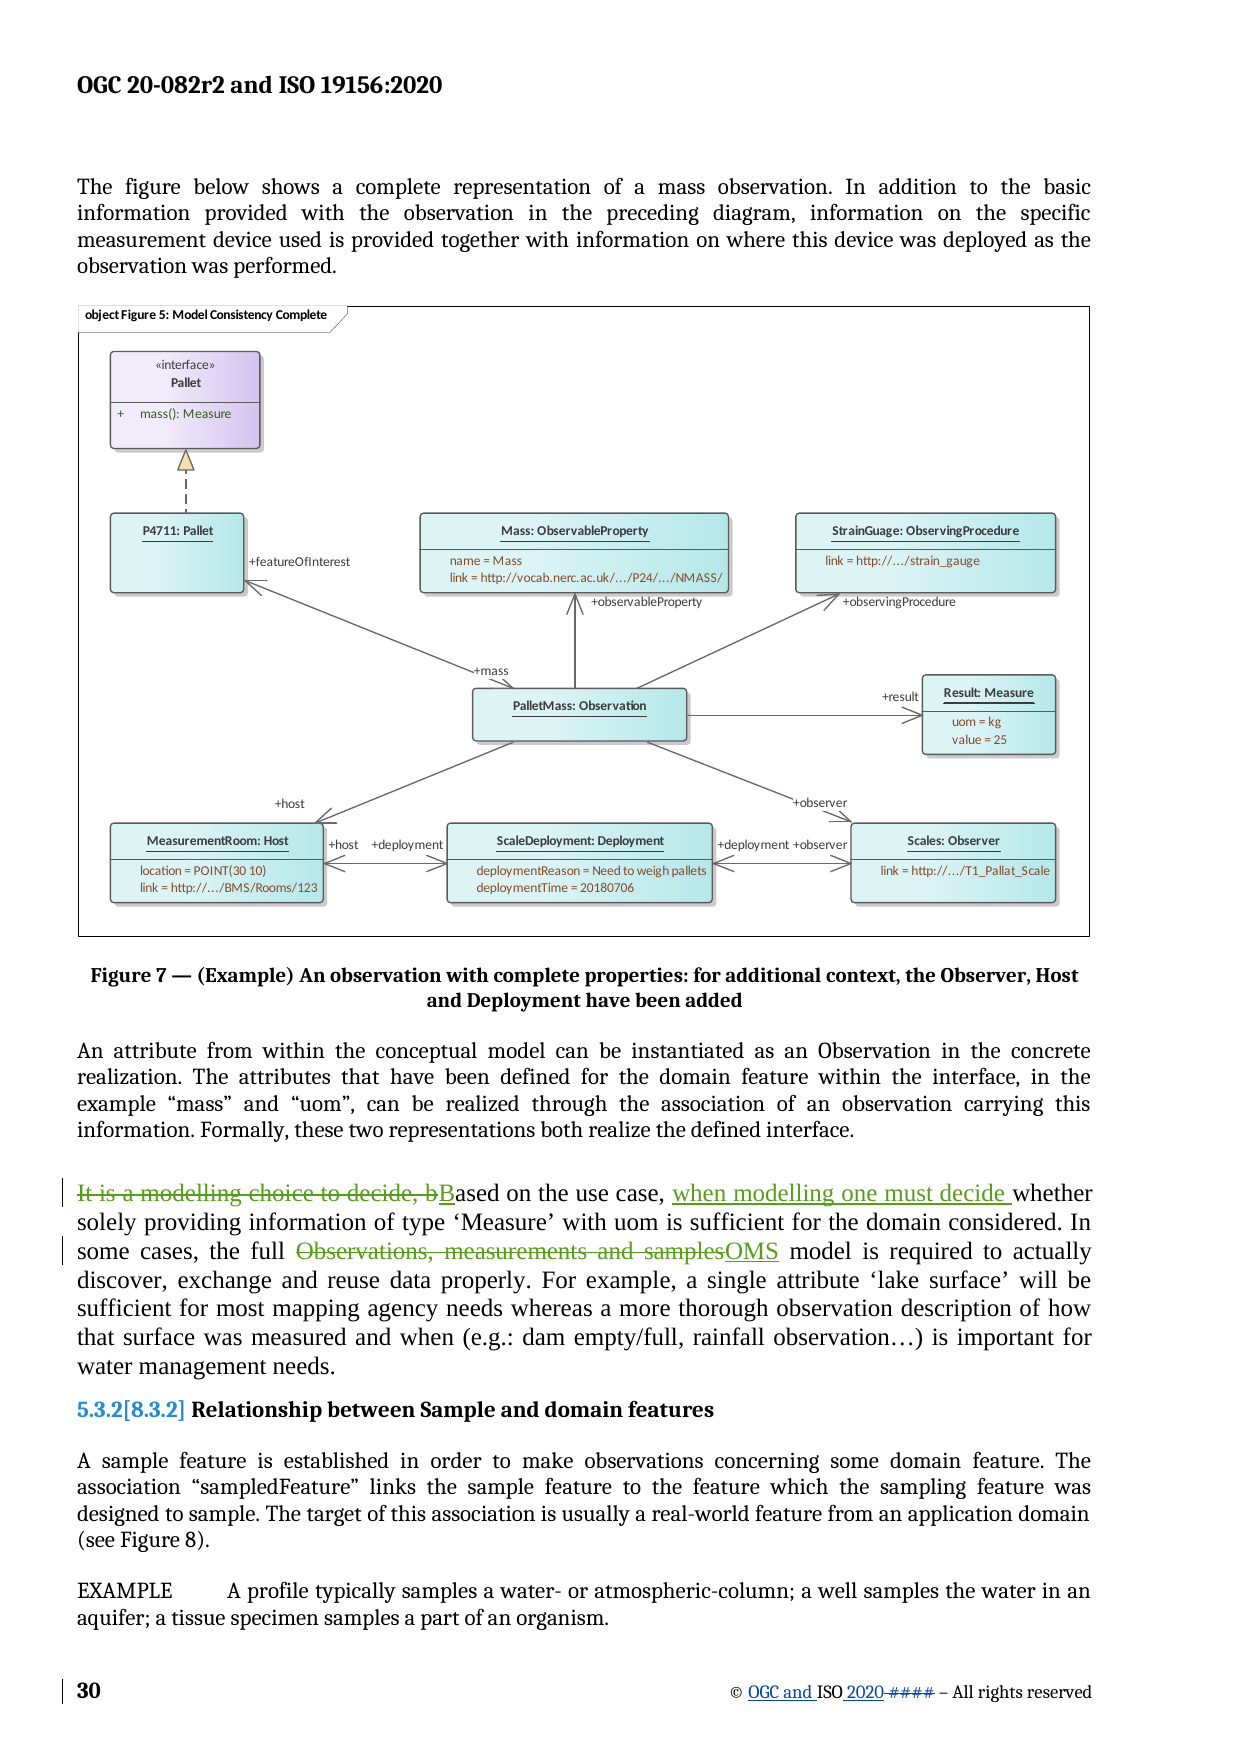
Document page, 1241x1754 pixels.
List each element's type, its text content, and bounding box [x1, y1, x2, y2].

text A sample feature is established in order to make observations concerning some domain feature. The association “sampledFeature” links the sample feature to the feature which the sampling feature was designed to sample. The target of this association is usually a real-world feature from an application domain (see ). [77, 1448, 1092, 1553]
text ased on the use case, whether solely providing information of type ‘Measure’ with uom is sufficient for the domain considered. In some cases, the full model is required to actually discover, exchange and reuse data properly. For example, a single attribute ‘lake surface’ will be sufficient for most mapping agency needs whereas a more thorough observation description of how that surface was measured and when (e.g.: dam empty/full, rainfall observation…) is important for water management needs. [77, 1178, 1092, 1380]
subtitle Relationship between Sample and domain features [77, 1396, 1092, 1423]
text EXAMPLE A profile typically samples a water- or atmospheric-column; a well samples the water in an aquifer; a tissue specimen samples a part of an organism. [77, 1578, 1092, 1631]
text Figure — (Example) An observation with complete properties: for additional context, the Observer, Host and Deployment have been added [77, 963, 1092, 1013]
text The figure below shows a complete representation of a mass observation. In addition to the basic information provided with the observation in the preceding diagram, information on the specific measurement device used is provided together with information on where this device was deployed as the observation was performed. [77, 174, 1092, 279]
text An attribute from within the conceptual model can be instantiated as an Observation in the concrete realization. The attributes that have been defined for the domain feature within the interface, in the example “mass” and “uom”, can be realized through the association of an observation carrying this information. Formally, these two representations both realize the defined interface. [77, 1038, 1092, 1143]
